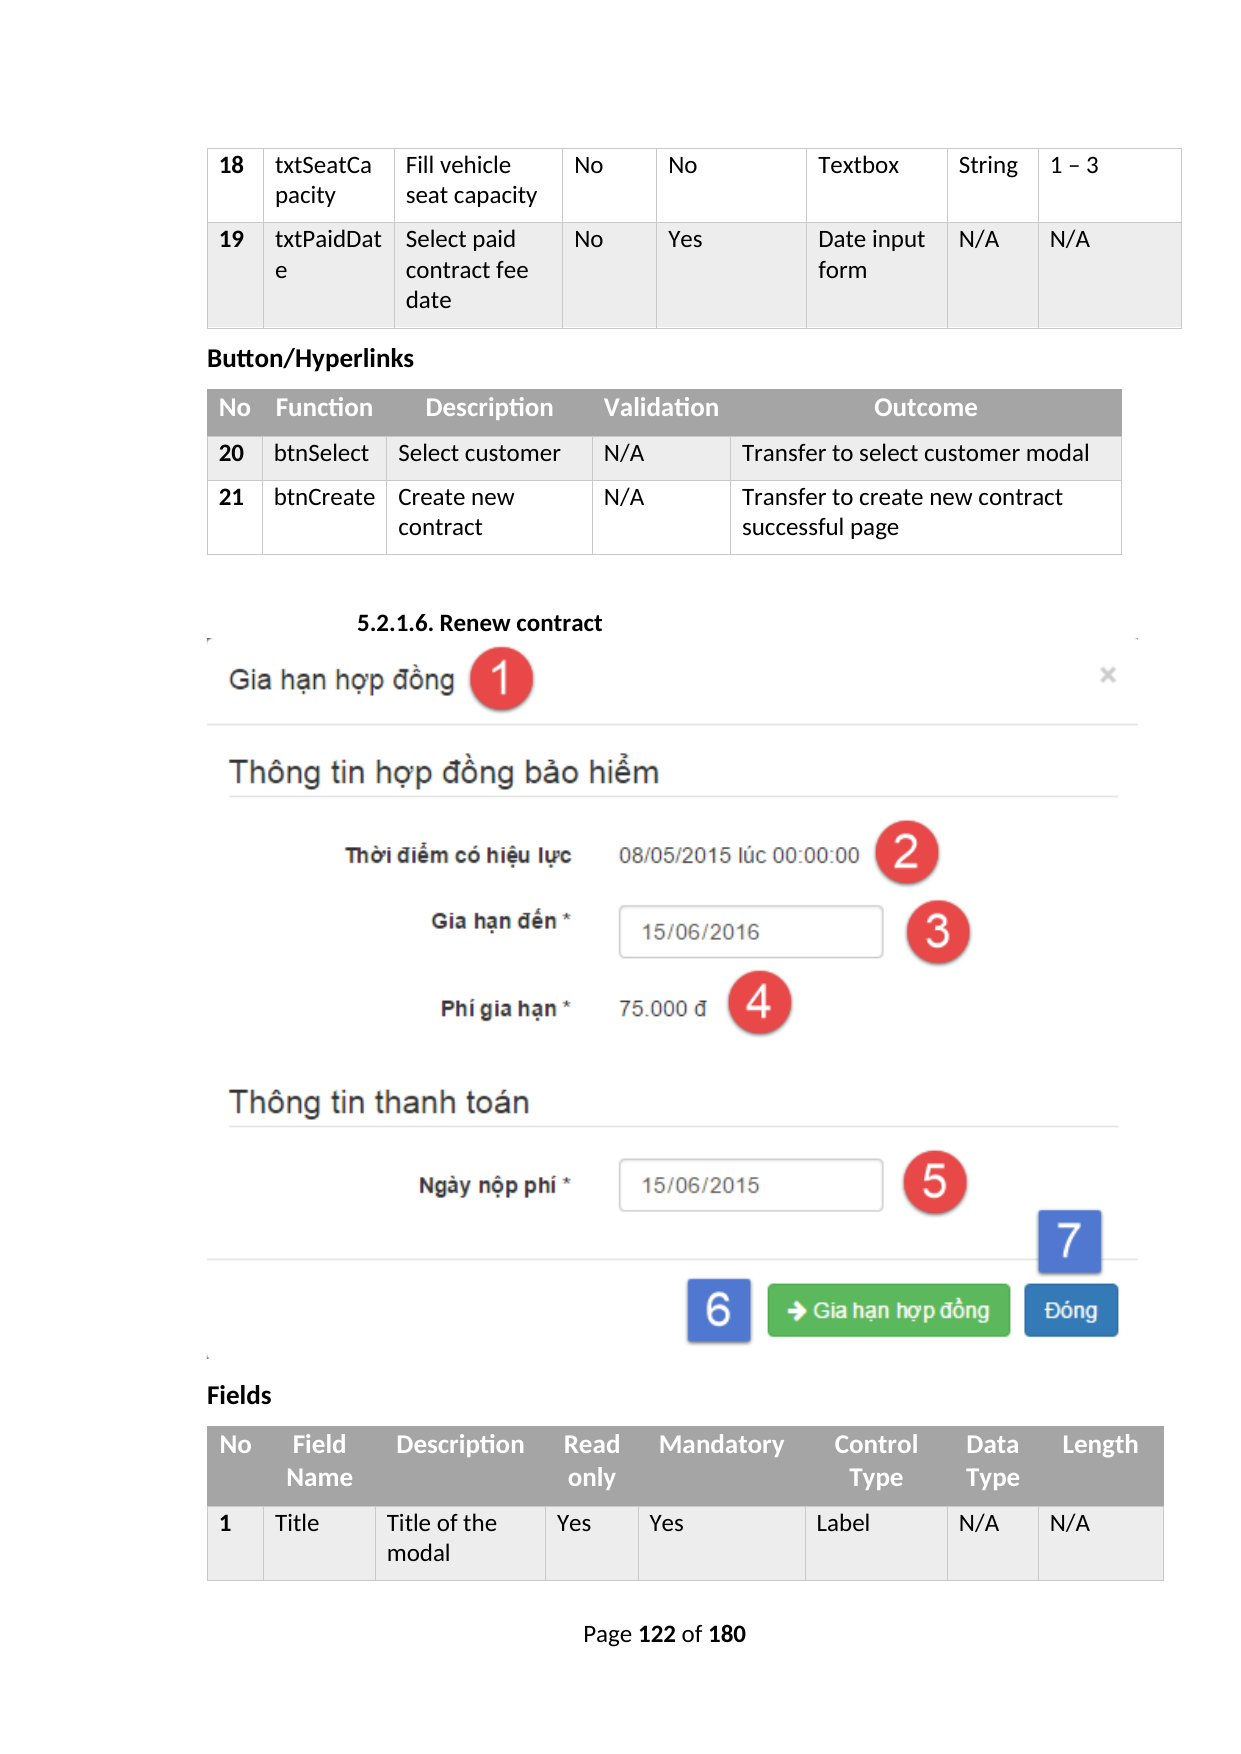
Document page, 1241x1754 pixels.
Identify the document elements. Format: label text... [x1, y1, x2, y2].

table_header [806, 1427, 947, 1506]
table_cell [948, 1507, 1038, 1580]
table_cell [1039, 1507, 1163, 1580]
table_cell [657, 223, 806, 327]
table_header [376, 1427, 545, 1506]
text Button/Hyperlinks [207, 341, 1122, 374]
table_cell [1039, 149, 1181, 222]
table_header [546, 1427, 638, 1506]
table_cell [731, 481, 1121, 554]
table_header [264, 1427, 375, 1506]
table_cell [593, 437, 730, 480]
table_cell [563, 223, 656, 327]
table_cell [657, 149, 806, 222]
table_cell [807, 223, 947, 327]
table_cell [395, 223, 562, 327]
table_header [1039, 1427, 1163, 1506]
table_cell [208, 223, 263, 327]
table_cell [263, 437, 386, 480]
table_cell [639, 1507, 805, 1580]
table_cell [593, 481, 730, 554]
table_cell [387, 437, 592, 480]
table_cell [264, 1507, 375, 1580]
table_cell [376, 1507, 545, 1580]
picture [206, 638, 1138, 1359]
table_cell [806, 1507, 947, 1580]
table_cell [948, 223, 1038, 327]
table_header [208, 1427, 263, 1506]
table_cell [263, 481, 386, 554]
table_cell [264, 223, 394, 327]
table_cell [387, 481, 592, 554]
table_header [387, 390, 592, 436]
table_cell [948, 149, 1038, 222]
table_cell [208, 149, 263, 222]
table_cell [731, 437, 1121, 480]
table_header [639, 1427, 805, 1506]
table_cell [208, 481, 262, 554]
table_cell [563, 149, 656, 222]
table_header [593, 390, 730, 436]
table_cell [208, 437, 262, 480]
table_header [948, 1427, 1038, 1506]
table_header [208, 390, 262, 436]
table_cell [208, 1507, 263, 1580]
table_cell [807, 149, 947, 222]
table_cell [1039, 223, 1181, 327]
text Fields [207, 1378, 1122, 1411]
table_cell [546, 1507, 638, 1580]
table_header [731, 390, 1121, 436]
subtitle Renew contract [357, 608, 1122, 638]
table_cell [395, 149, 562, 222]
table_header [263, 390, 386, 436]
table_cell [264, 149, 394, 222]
